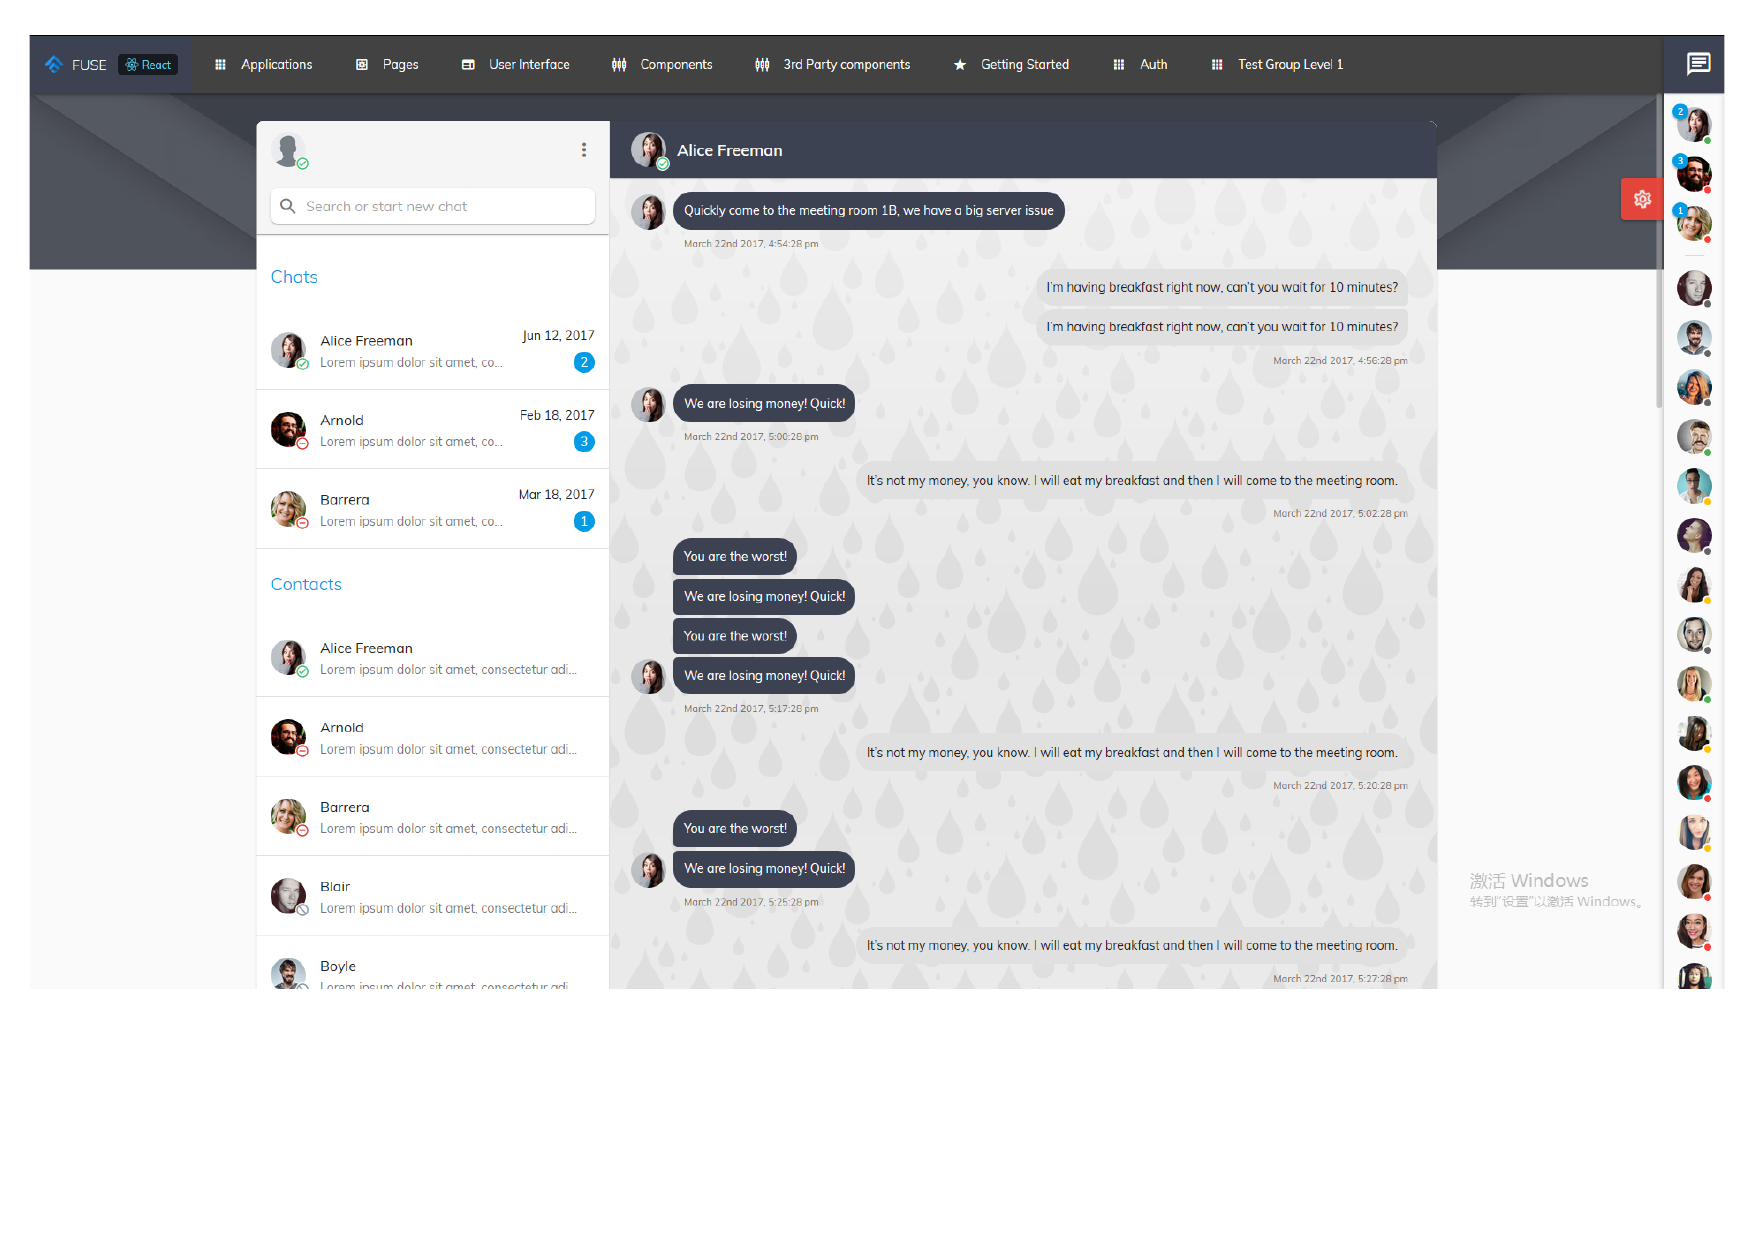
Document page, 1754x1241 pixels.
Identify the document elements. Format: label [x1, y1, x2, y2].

picture [29, 35, 1725, 989]
